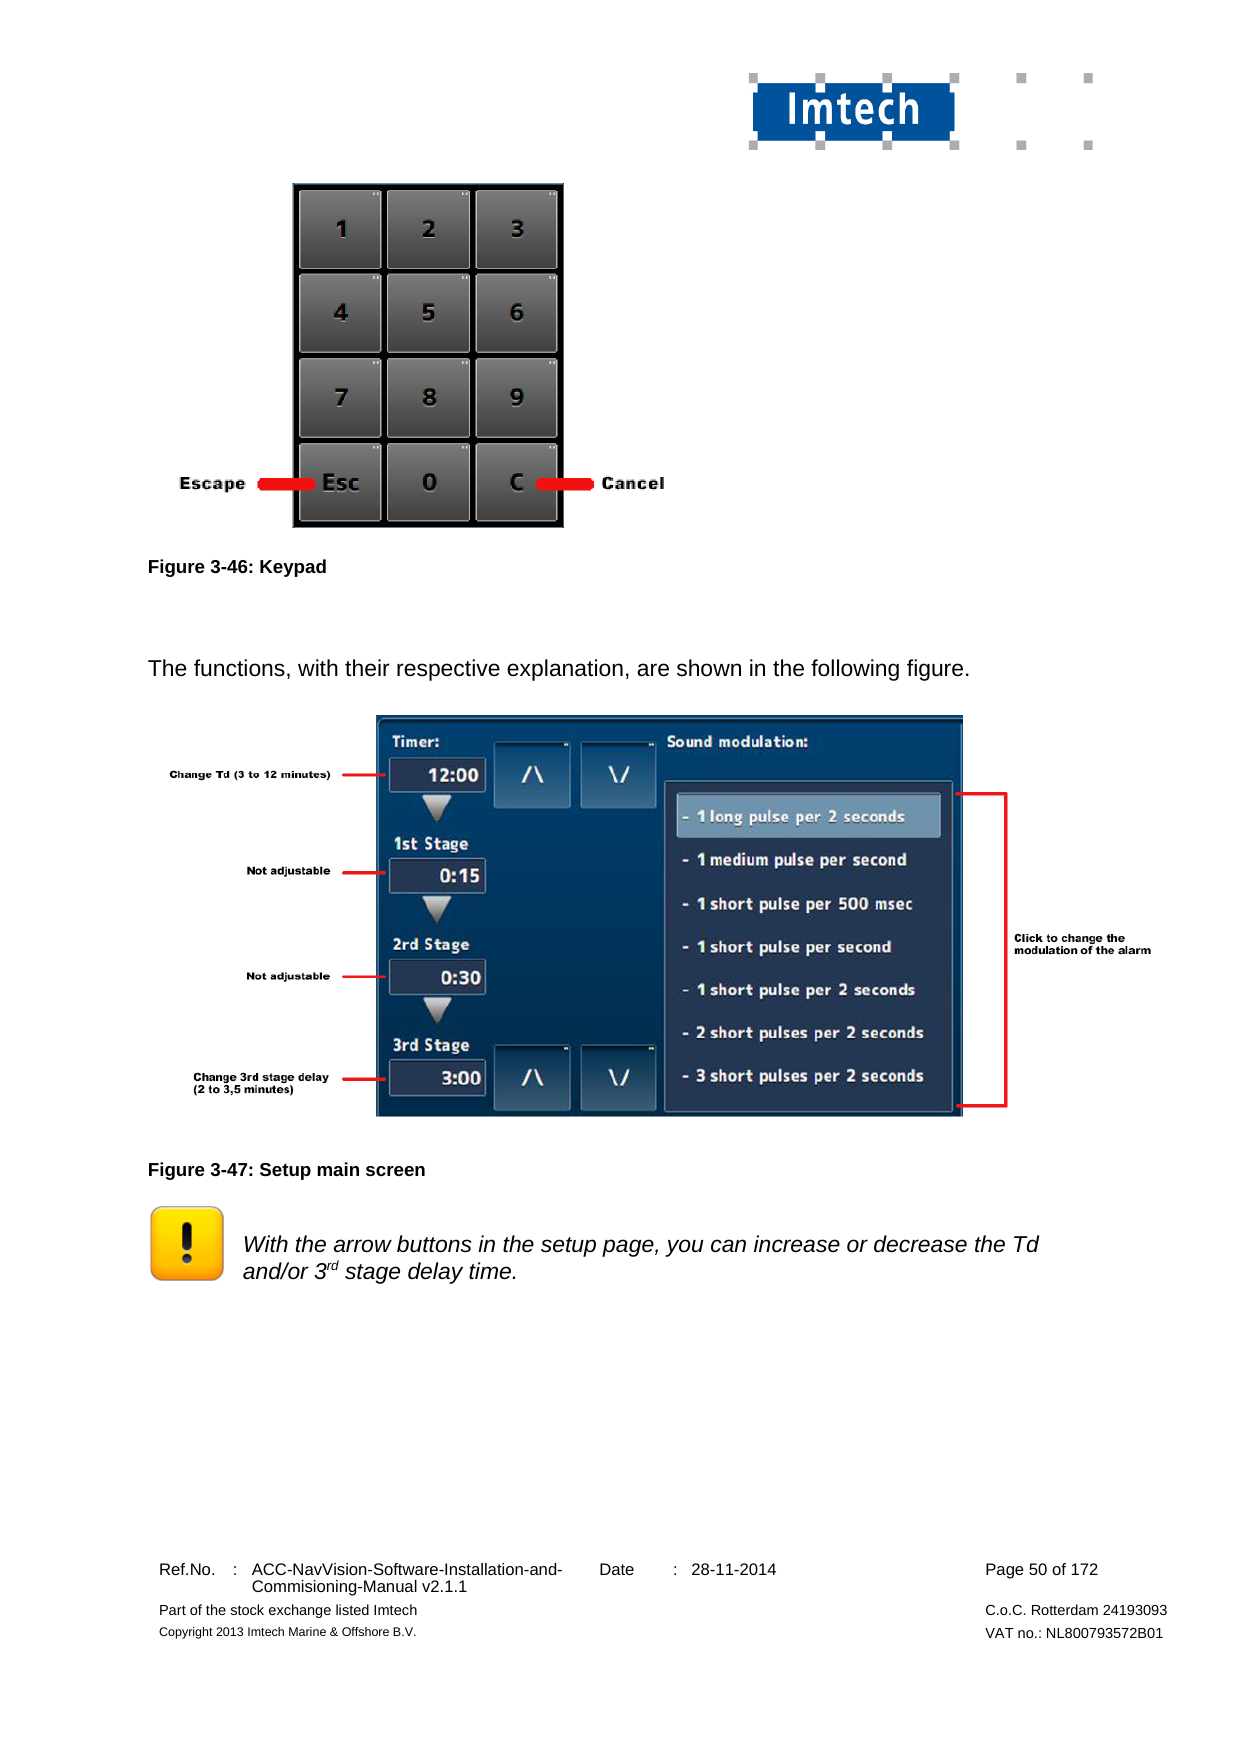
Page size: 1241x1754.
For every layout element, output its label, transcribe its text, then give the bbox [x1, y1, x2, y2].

picture [150, 1206, 224, 1281]
text With the arrow buttons in the setup page, you can increase or decrease the Td and/or 3rd stage delay time. [148, 1231, 1093, 1284]
picture [147, 150, 689, 544]
text The functions, with their respective explanation, are shown in the following figure. [148, 655, 1093, 681]
picture [748, 73, 1093, 150]
picture [147, 681, 1188, 1146]
